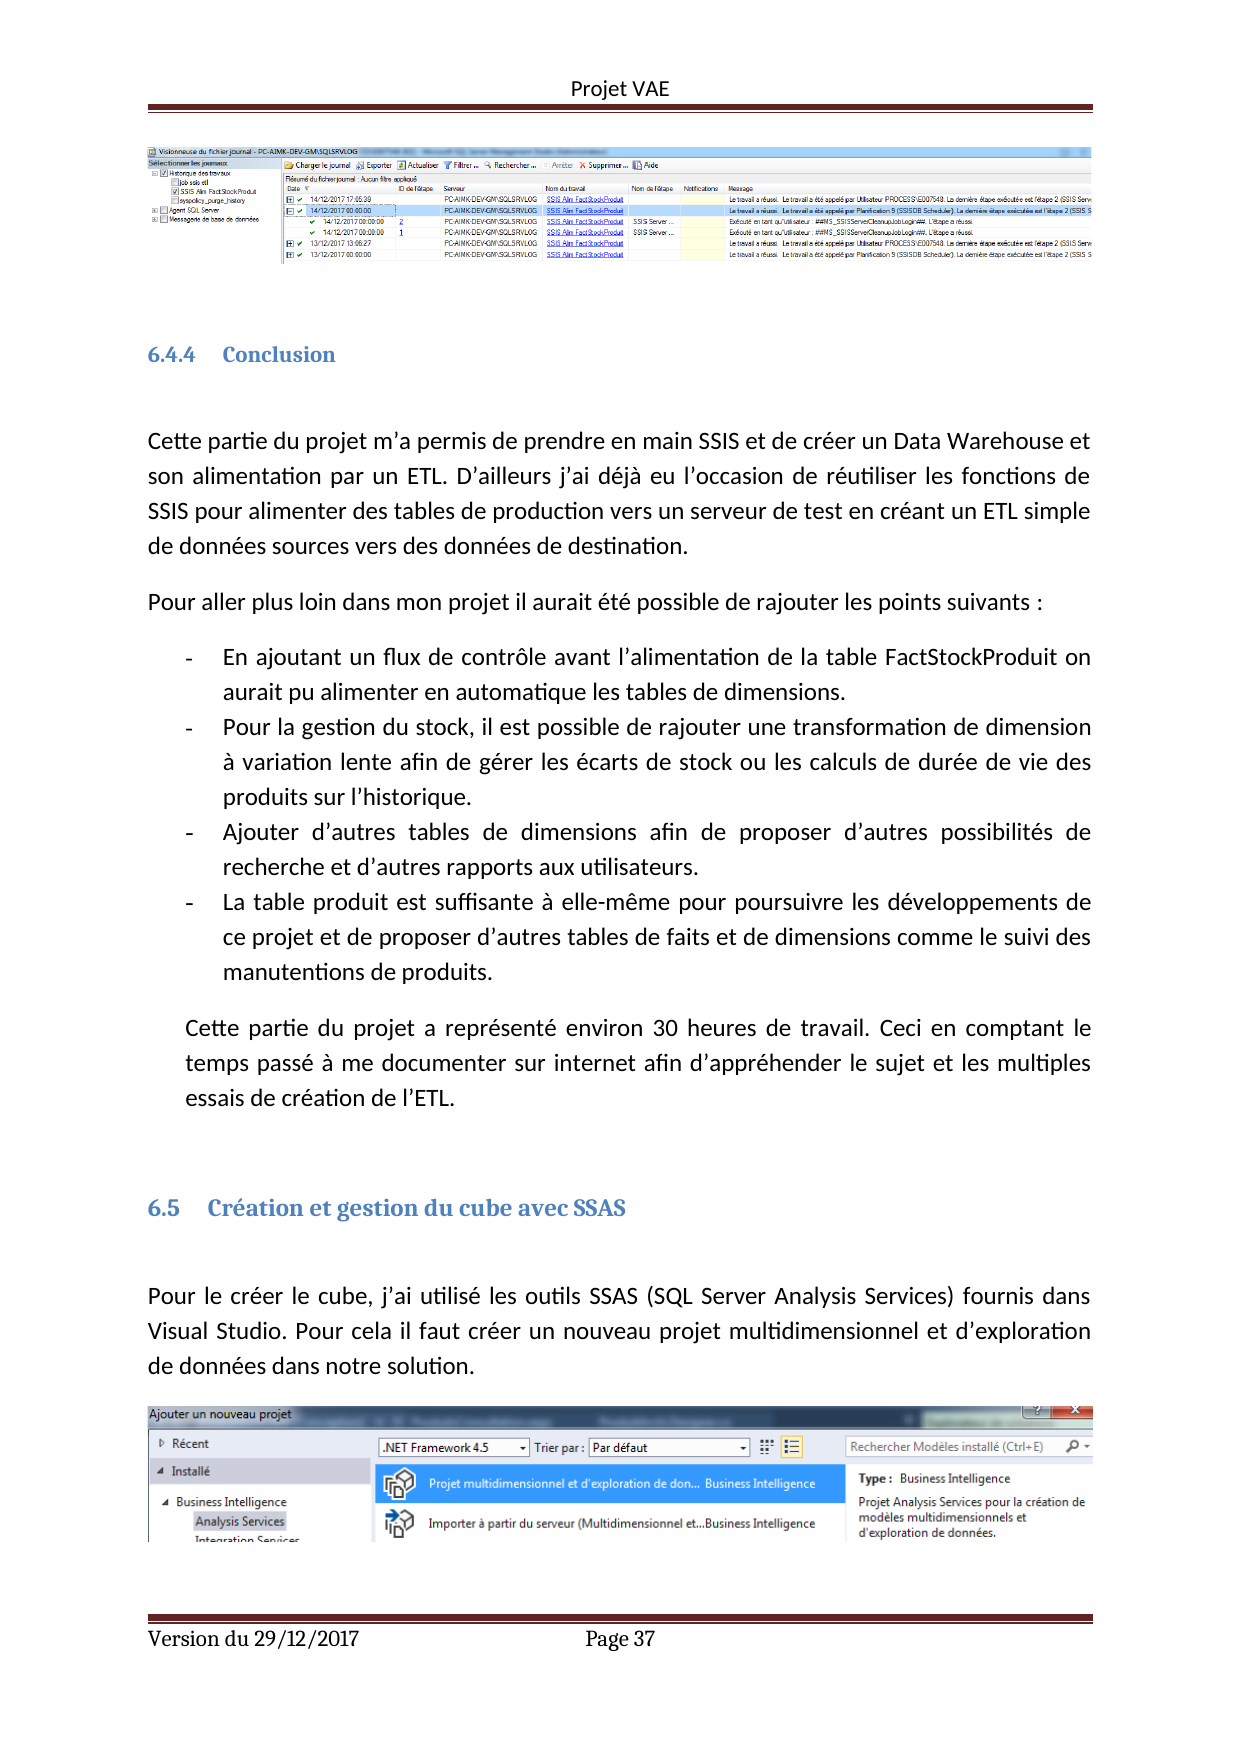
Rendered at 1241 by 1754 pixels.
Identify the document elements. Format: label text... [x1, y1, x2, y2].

subtitle Création et gestion du cube avec SSAS [148, 1194, 1093, 1223]
list Ajouter d’autres tables de dimensions afin de proposer d’autres possibilités de recherche et d’autres rapports aux utilisateurs. [185, 817, 1093, 882]
list Pour la gestion du stock, il est possible de rajouter une transformation de dimension à variation lente afin de gérer les écarts de stock ou les calculs de durée de vie des produits sur l’historique. [185, 712, 1093, 812]
text Pour aller plus loin dans mon projet il aurait été possible de rajouter les points suivants : [148, 586, 1093, 616]
text Pour le créer le cube, j’ai utilisé les outils SSAS (SQL Server Analysis Services) fournis dans Visual Studio. Pour cela il faut créer un nouveau projet multidimensionnel et d’exploration de données dans notre solution. [148, 1280, 1093, 1381]
list En ajoutant un flux de contrôle avant l’alimentation de la table FactStockProduit on aurait pu alimenter en automatique les tables de dimensions. [185, 642, 1093, 707]
subtitle Conclusion [148, 342, 1093, 368]
text Cette partie du projet a représenté environ 30 heures de travail. Ceci en comptant le temps passé à me documenter sur internet afin d’appréhender le sujet et les multiples essais de création de l’ETL. [185, 1012, 1093, 1113]
picture [147, 147, 1092, 264]
picture [147, 1406, 1093, 1542]
text Cette partie du projet m’a permis de prendre en main SSIS et de créer un Data Warehouse et son alimentation par un ETL. D’ailleurs j’ai déjà eu l’occasion de réutiliser les fonctions de SSIS pour alimenter des tables de production vers un serveur de test en créant un ETL simple de données sources vers des données de destination. [148, 425, 1093, 560]
list La table produit est suffisante à elle-même pour poursuivre les développements de ce projet et de proposer d’autres tables de faits et de dimensions comme le suivi des manutentions de produits. [185, 887, 1093, 987]
